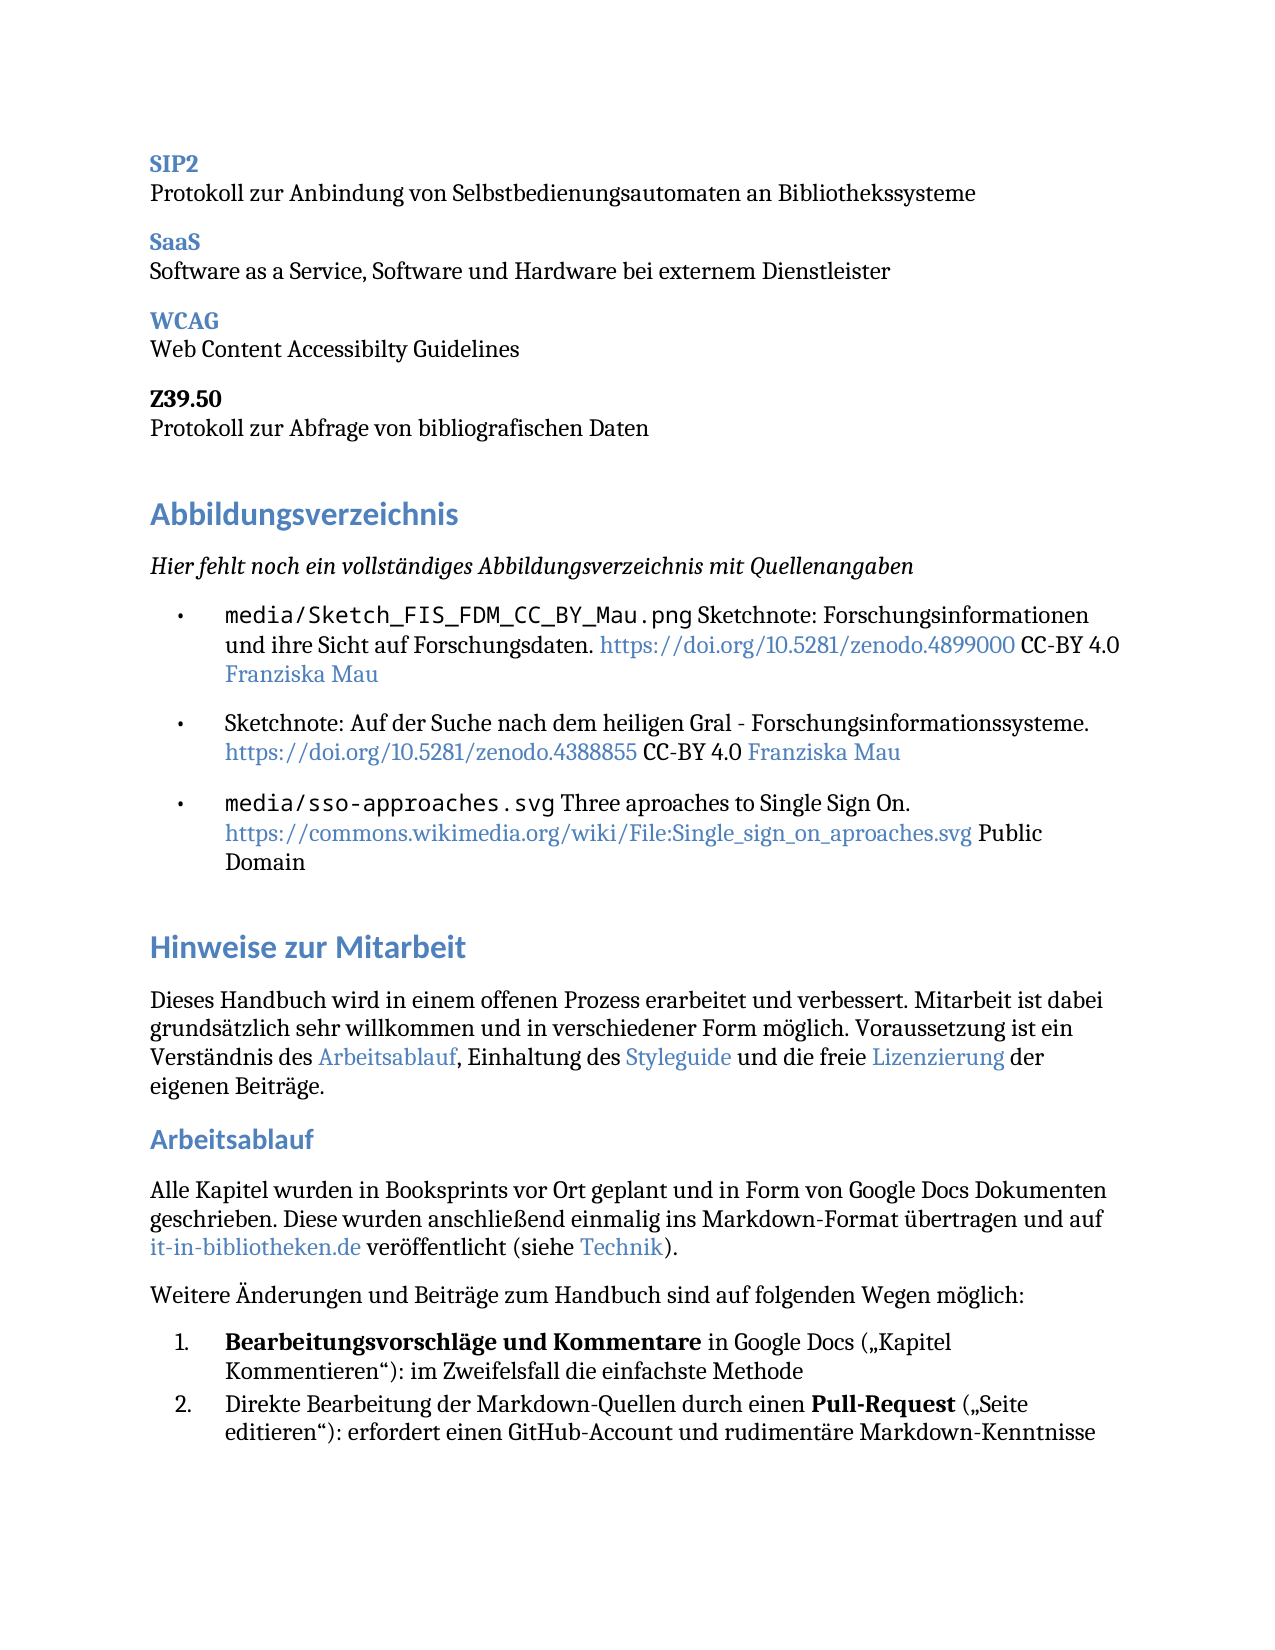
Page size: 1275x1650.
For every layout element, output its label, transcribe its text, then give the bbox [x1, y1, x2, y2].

text Web Content Accessibilty Guidelines [150, 335, 1125, 364]
list Bearbeitungsvorschläge und Kommentare in Google Docs („Kapitel Kommentieren“): im Zweifelsfall die einfachste Methode [175, 1328, 1125, 1386]
text Z39.50 [150, 385, 1125, 414]
text Software as a Service, Software und Hardware bei externem Dienstleister [150, 257, 1125, 286]
text Weitere Änderungen und Beiträge zum Handbuch sind auf folgenden Wegen möglich: [150, 1281, 1125, 1309]
subtitle Arbeitsablauf [150, 1121, 1125, 1157]
text Protokoll zur Anbindung von Selbstbedienungsautomaten an Bibliothekssysteme [150, 179, 1125, 207]
text Protokoll zur Abfrage von bibliografischen Daten [150, 414, 1125, 442]
list media/sso-approaches.svg Three aproaches to Single Sign On. https://commons.wikimedia.org/wiki/File:Single_sign_on_aproaches.svg Public Domain [175, 787, 1125, 876]
subtitle Hinweise zur Mitarbeit [150, 926, 1125, 967]
list Sketchnote: Auf der Suche nach dem heiligen Gral - Forschungsinformationssysteme. https://doi.org/10.5281/zenodo.4388855 CC-BY 4.0 Franziska Mau [175, 709, 1125, 767]
text Alle Kapitel wurden in Booksprints vor Ort geplant und in Form von Google Docs Dokumenten geschrieben. Diese wurden anschließend einmalig ins Markdown-Format übertragen und auf it-in-bibliotheken.de veröffentlicht (siehe Technik). [150, 1176, 1125, 1262]
text SIP2 [150, 150, 1125, 179]
list Direkte Bearbeitung der Markdown-Quellen durch einen Pull-Request („Seite editieren“): erfordert einen GitHub-Account und rudimentäre Markdown-Kenntnisse [175, 1389, 1125, 1447]
list media/Sketch_FIS_FDM_CC_BY_Mau.png Sketchnote: Forschungsinformationen und ihre Sicht auf Forschungsdaten. https://doi.org/10.5281/zenodo.4899000 CC-BY 4.0 Franziska Mau [175, 599, 1125, 688]
text SaaS [150, 228, 1125, 257]
subtitle Abbildungsverzeichnis [150, 492, 1125, 533]
text Dieses Handbuch wird in einem offenen Prozess erarbeitet und verbessert. Mitarbeit ist dabei grundsätzlich sehr willkommen und in verschiedener Form möglich. Voraussetzung ist ein Verständnis des Arbeitsablauf, Einhaltung des Styleguide und die freie Lizenzierung der eigenen Beiträge. [150, 986, 1125, 1101]
text WCAG [150, 307, 1125, 335]
text Hier fehlt noch ein vollständiges Abbildungsverzeichnis mit Quellenangaben [150, 552, 1125, 581]
